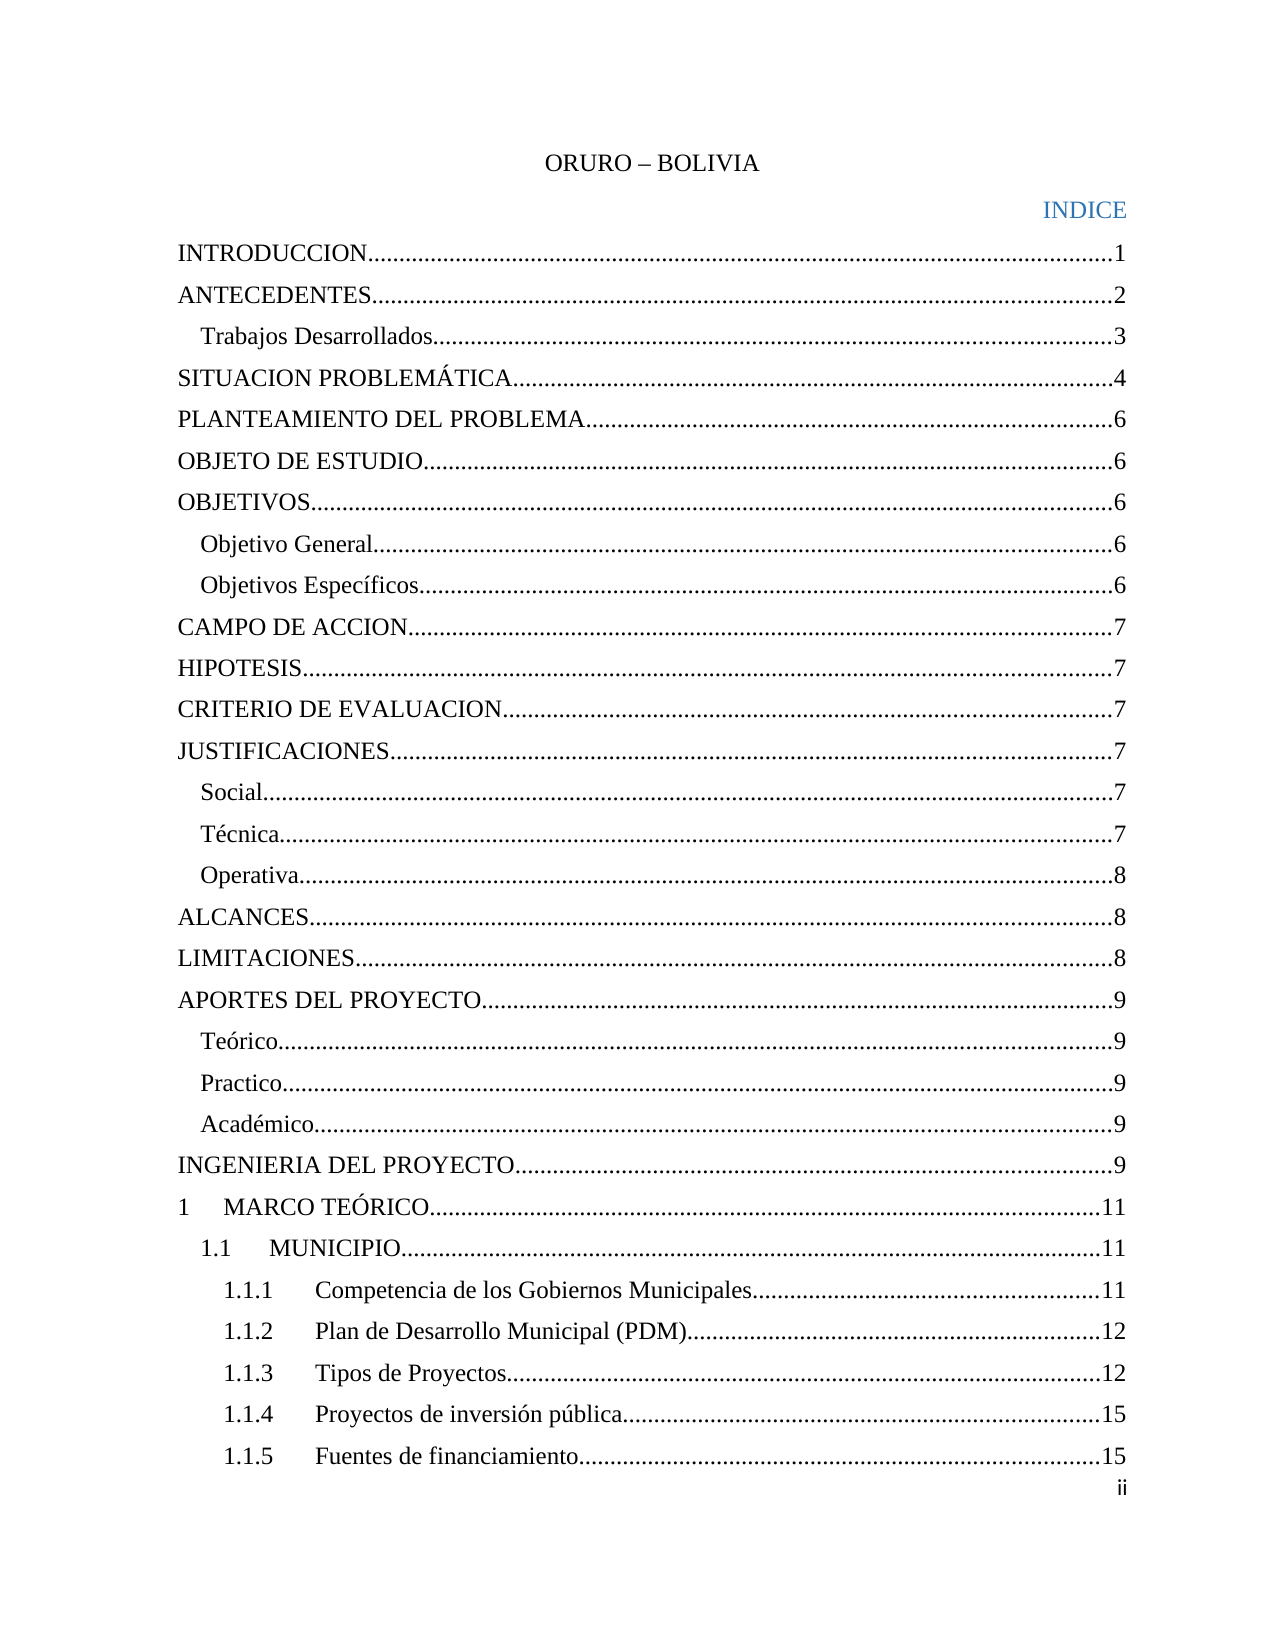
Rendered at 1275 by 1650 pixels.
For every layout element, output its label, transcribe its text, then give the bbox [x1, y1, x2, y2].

text ORURO – BOLIVIA [177, 148, 1127, 176]
